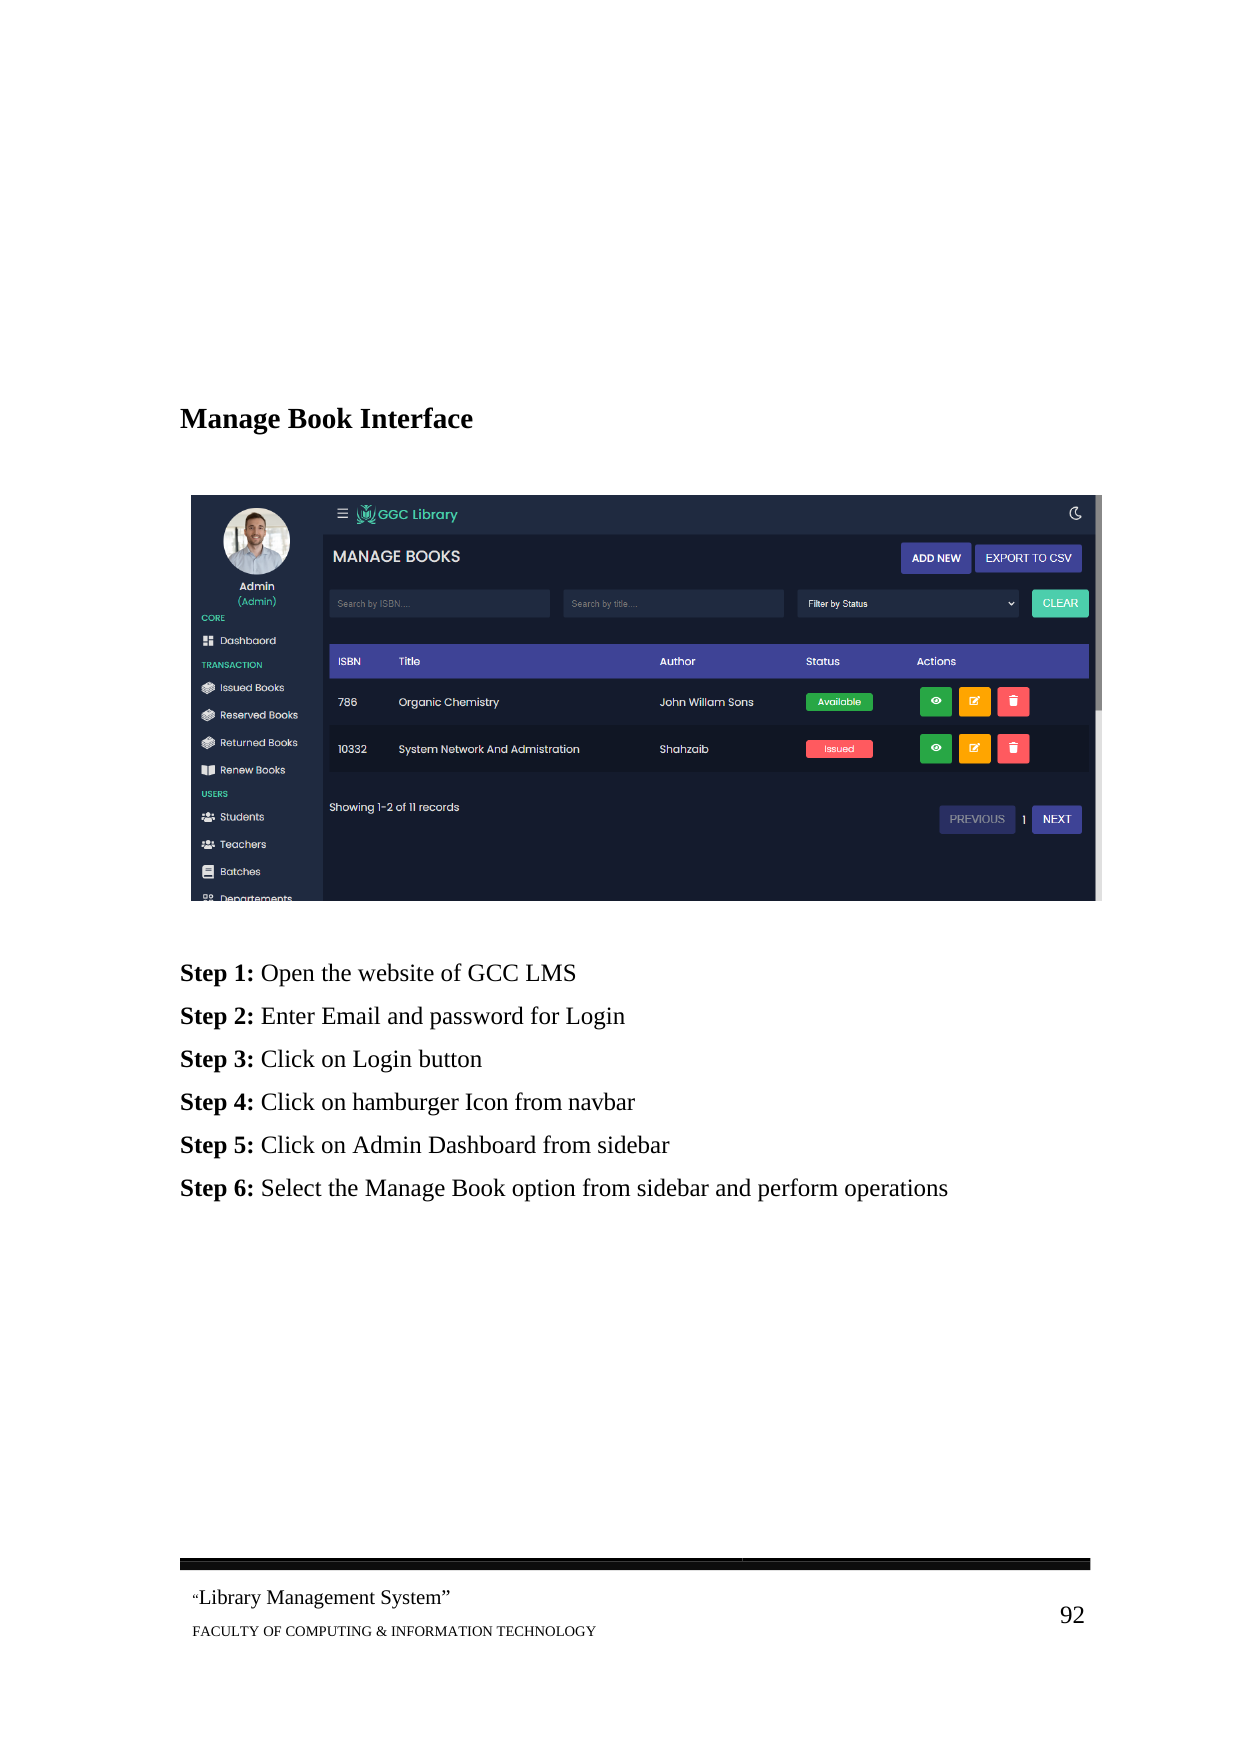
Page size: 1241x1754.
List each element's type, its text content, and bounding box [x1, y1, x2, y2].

text Step 6: Select the Manage Book option from sidebar and perform operations [180, 1173, 1090, 1202]
text Step 4: Click on hamburger Icon from navbar [180, 1087, 1090, 1116]
text Manage Book Interface [180, 402, 1090, 435]
picture [191, 495, 1102, 901]
text Step 1: Open the website of GCC LMS [180, 958, 1090, 987]
text Step 2: Enter Email and password for Login [180, 1001, 1090, 1030]
text Step 5: Click on Admin Dashboard from sidebar [180, 1130, 1090, 1159]
text Step 3: Click on Login button [180, 1044, 1090, 1073]
